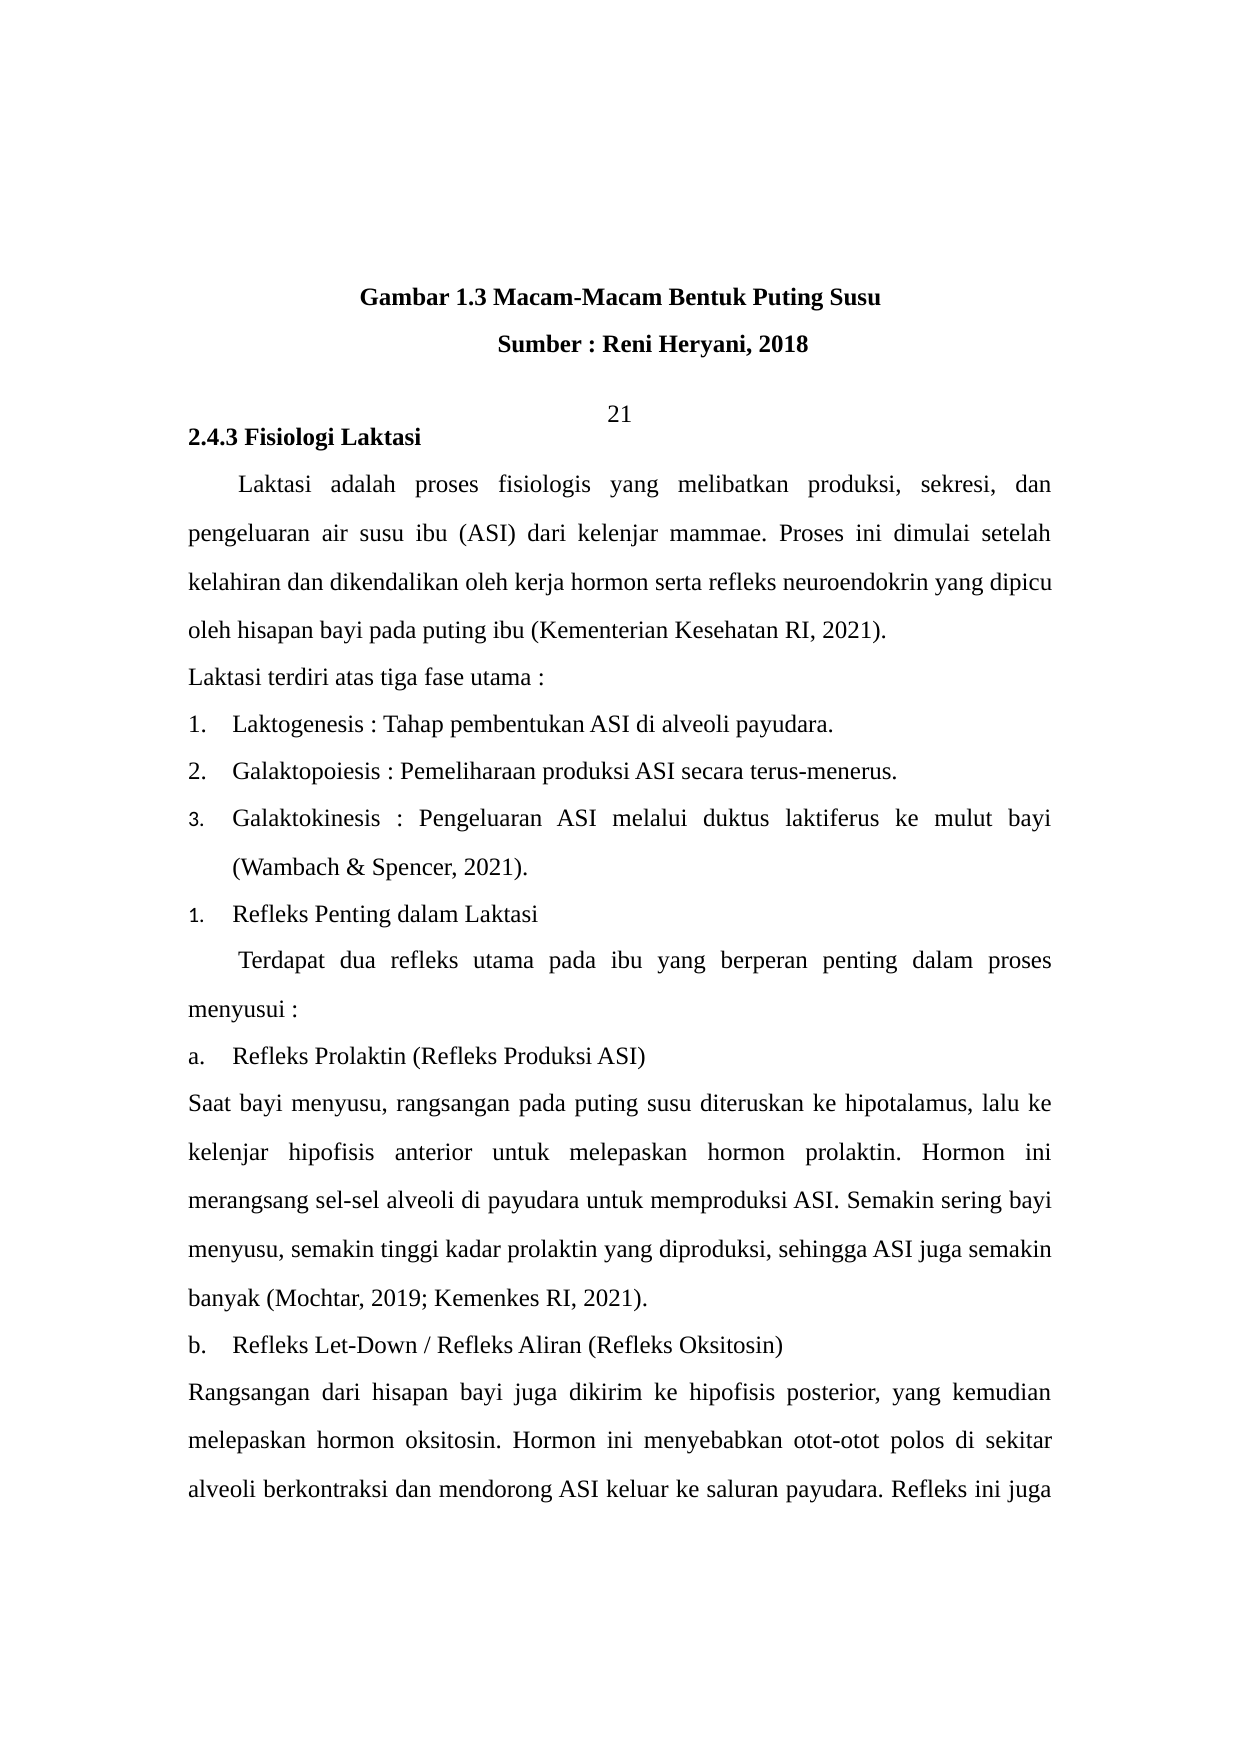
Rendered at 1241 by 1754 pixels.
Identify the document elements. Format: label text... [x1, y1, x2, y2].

list Laktogenesis : Tahap pembentukan ASI di alveoli payudara. [188, 707, 1052, 740]
list Galaktopoiesis : Pemeliharaan produksi ASI secara terus-menerus. [188, 754, 1052, 787]
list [188, 1375, 1052, 1505]
list Refleks Penting dalam Laktasi [188, 897, 1052, 929]
list Laktasi terdiri atas tiga fase utama : [188, 661, 1052, 693]
text Sumber : Reni Heryani, 2018 [253, 327, 1052, 359]
list Galaktokinesis : Pengeluaran ASI melalui duktus laktiferus ke mulut bayi (Wambach & Spencer, 2021). [188, 801, 1052, 882]
list Terdapat dua refleks utama pada ibu yang berperan penting dalam proses menyusui : [188, 944, 1052, 1025]
list Laktasi adalah proses fisiologis yang melibatkan produksi, sekresi, dan pengeluaran air susu ibu (ASI) dari kelenjar mammae. Proses ini dimulai setelah kelahiran dan dikendalikan oleh kerja hormon serta refleks neuroendokrin yang dipicu oleh hisapan bayi pada puting ibu (Kementerian Kesehatan RI, 2021). [188, 467, 1052, 646]
list Saat bayi menyusu, rangsangan pada puting susu diteruskan ke hipotalamus, lalu ke kelenjar hipofisis anterior untuk melepaskan hormon prolaktin. Hormon ini merangsang sel-sel alveoli di payudara untuk memproduksi ASI. Semakin sering bayi menyusu, semakin tinggi kadar prolaktin yang diproduksi, sehingga ASI juga semakin banyak (Mochtar, 2019; Kemenkes RI, 2021). [188, 1086, 1052, 1314]
text 2.4.3 Fisiologi Laktasi [188, 421, 1052, 453]
list Refleks Prolaktin (Refleks Produksi ASI) [188, 1039, 1052, 1072]
list Refleks Let-Down / Refleks Aliran (Refleks Oksitosin) [188, 1328, 1052, 1361]
text Gambar 1.3 Macam-Macam Bentuk Puting Susu [188, 280, 1052, 312]
